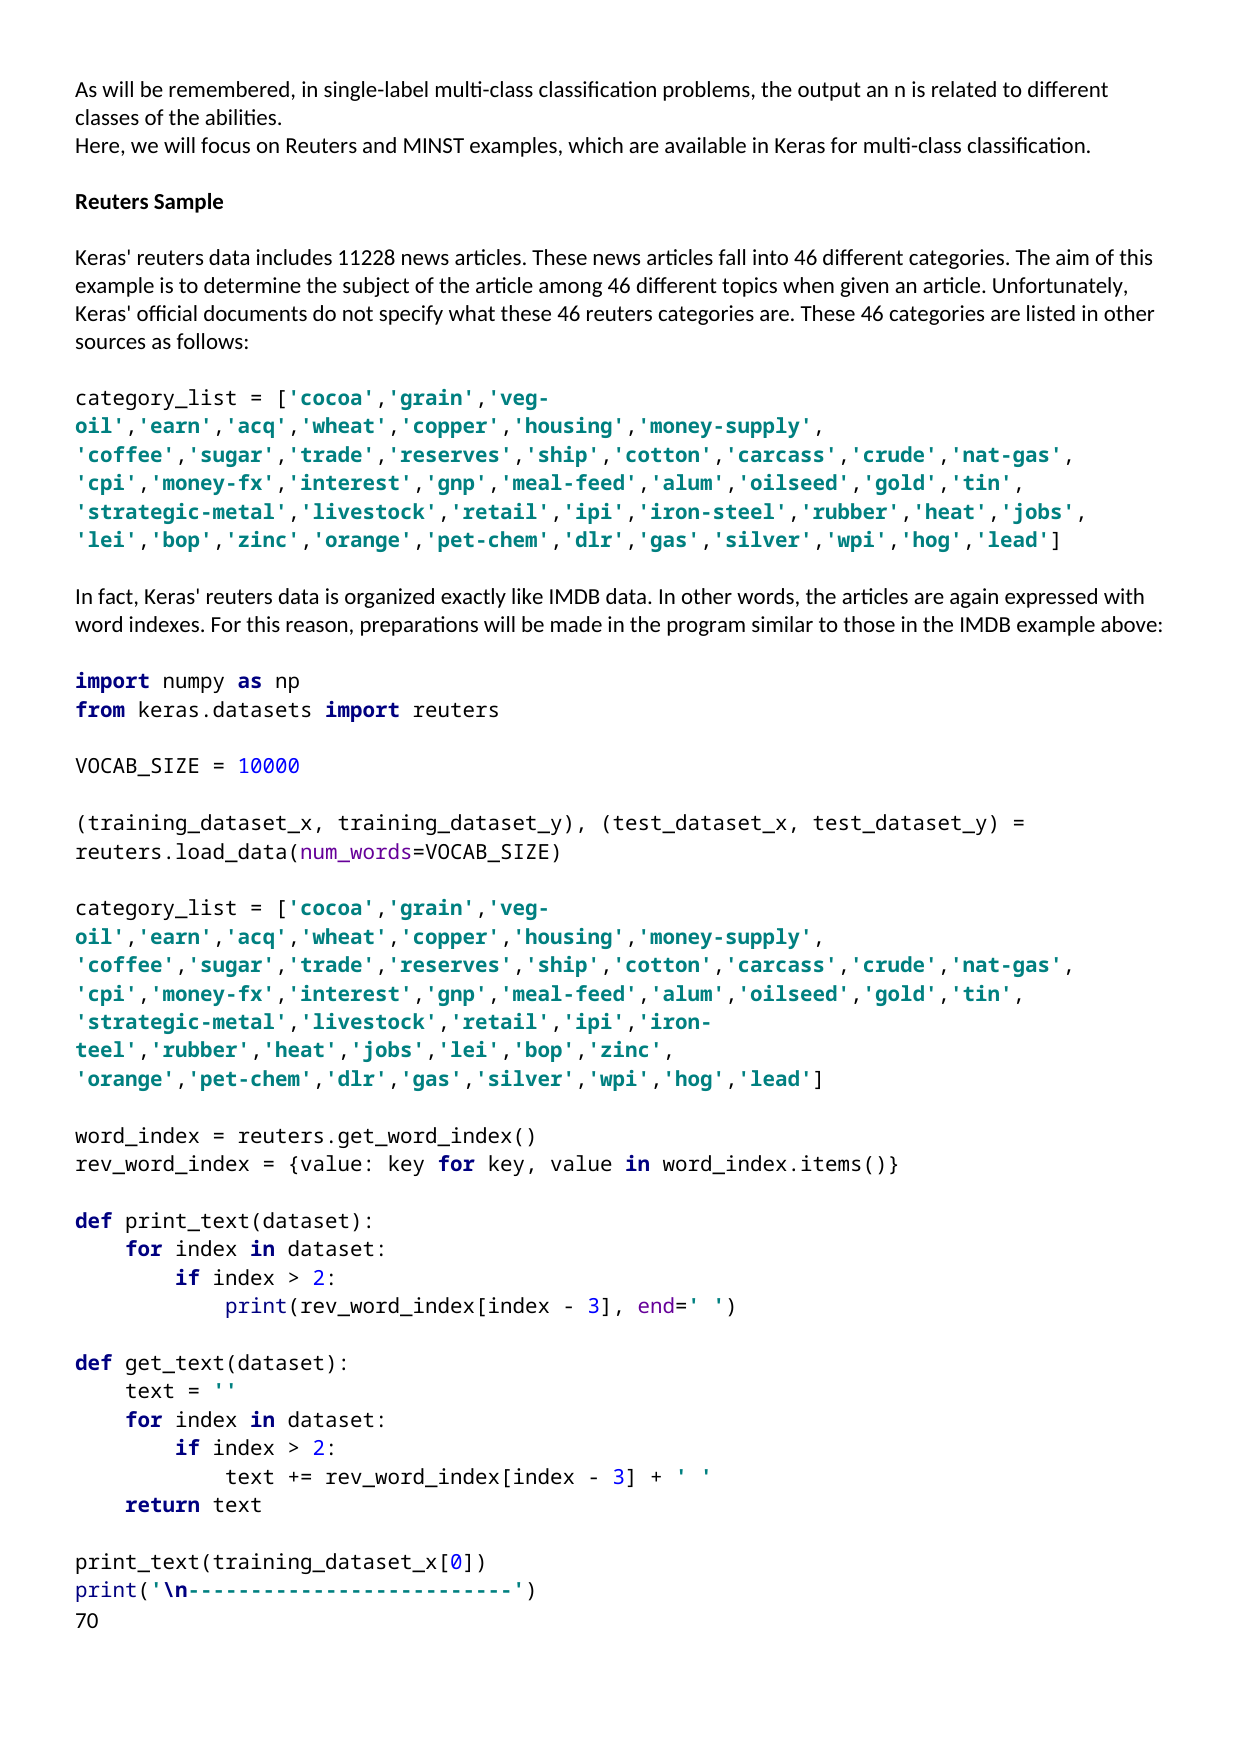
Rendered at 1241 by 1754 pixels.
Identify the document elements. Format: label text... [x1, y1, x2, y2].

text category_list = ['cocoa','grain','veg-oil','earn','acq','wheat','copper','housing','money-supply', 'coffee','sugar','trade','reserves','ship','cotton','carcass','crude','nat-gas', 'cpi','money-fx','interest','gnp','meal-feed','alum','oilseed','gold','tin', 'strategic-metal','livestock','retail','ipi','iron-teel','rubber','heat','jobs','lei','bop','zinc', [75, 893, 1165, 1064]
text 'orange','pet-chem','dlr','gas','silver','wpi','hog','lead'] [75, 1064, 1165, 1092]
text Here, we will focus on Reuters and MINST examples, which are available in Keras for multi-class classification. [75, 131, 1165, 159]
text word_index = reuters.get_word_index() rev_word_index = {value: key for key, value in word_index.items()} [75, 1092, 1165, 1206]
text Reuters Sample [75, 187, 1165, 215]
text In fact, Keras' reuters data is organized exactly like IMDB data. In other words, the articles are again expressed with word indexes. For this reason, preparations will be made in the program similar to those in the IMDB example above: [75, 582, 1165, 638]
text 'strategic-metal','livestock','retail','ipi','iron-steel','rubber','heat','jobs', 'lei','bop','zinc','orange','pet-chem','dlr','gas','silver','wpi','hog','lead'] [75, 497, 1165, 554]
text As will be remembered, in single-label multi-class classification problems, the output an n is related to different classes of the abilities. [75, 75, 1165, 131]
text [75, 1206, 1165, 1604]
text import numpy as np from keras.datasets import reuters VOCAB_SIZE = 10000 (training_dataset_x, training_dataset_y), (test_dataset_x, test_dataset_y) = reuters.load_data(num_words=VOCAB_SIZE) [75, 666, 1165, 893]
text Keras' reuters data includes 11228 news articles. These news articles fall into 46 different categories. The aim of this example is to determine the subject of the article among 46 different topics when given an article. Unfortunately, Keras' official documents do not specify what these 46 reuters categories are. These 46 categories are listed in other sources as follows: [75, 243, 1165, 355]
text category_list = ['cocoa','grain','veg-oil','earn','acq','wheat','copper','housing','money-supply', 'coffee','sugar','trade','reserves','ship','cotton','carcass','crude','nat-gas', 'cpi','money-fx','interest','gnp','meal-feed','alum','oilseed','gold','tin', [75, 383, 1165, 497]
